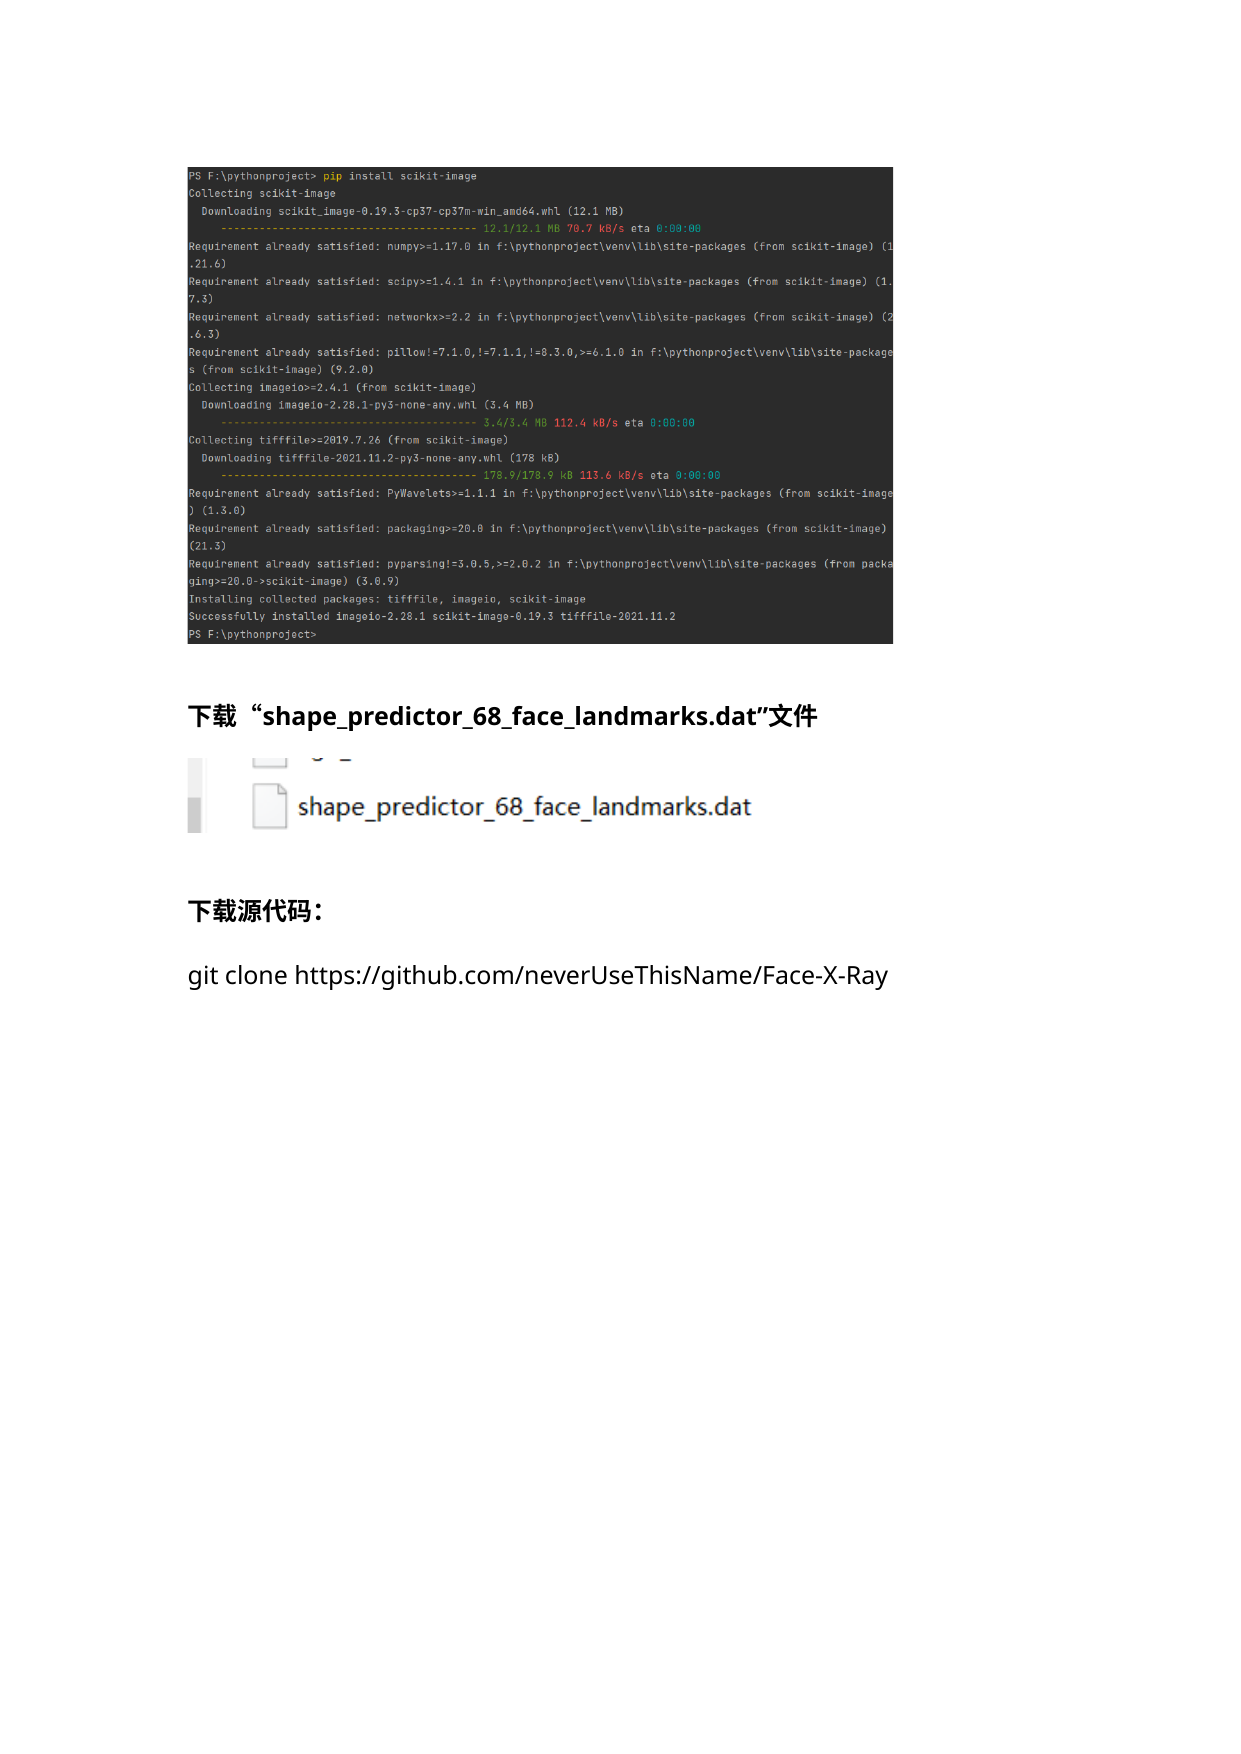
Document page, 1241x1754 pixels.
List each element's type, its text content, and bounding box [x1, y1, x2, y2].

picture [187, 758, 833, 833]
picture [187, 167, 894, 644]
text 下载“shape_predictor_68_face_landmarks.dat”文件 [187, 682, 1053, 747]
text 下载源代码： [187, 877, 1053, 942]
text git clone https://github.com/neverUseThisName/Face-X-Ray [187, 942, 1053, 1007]
